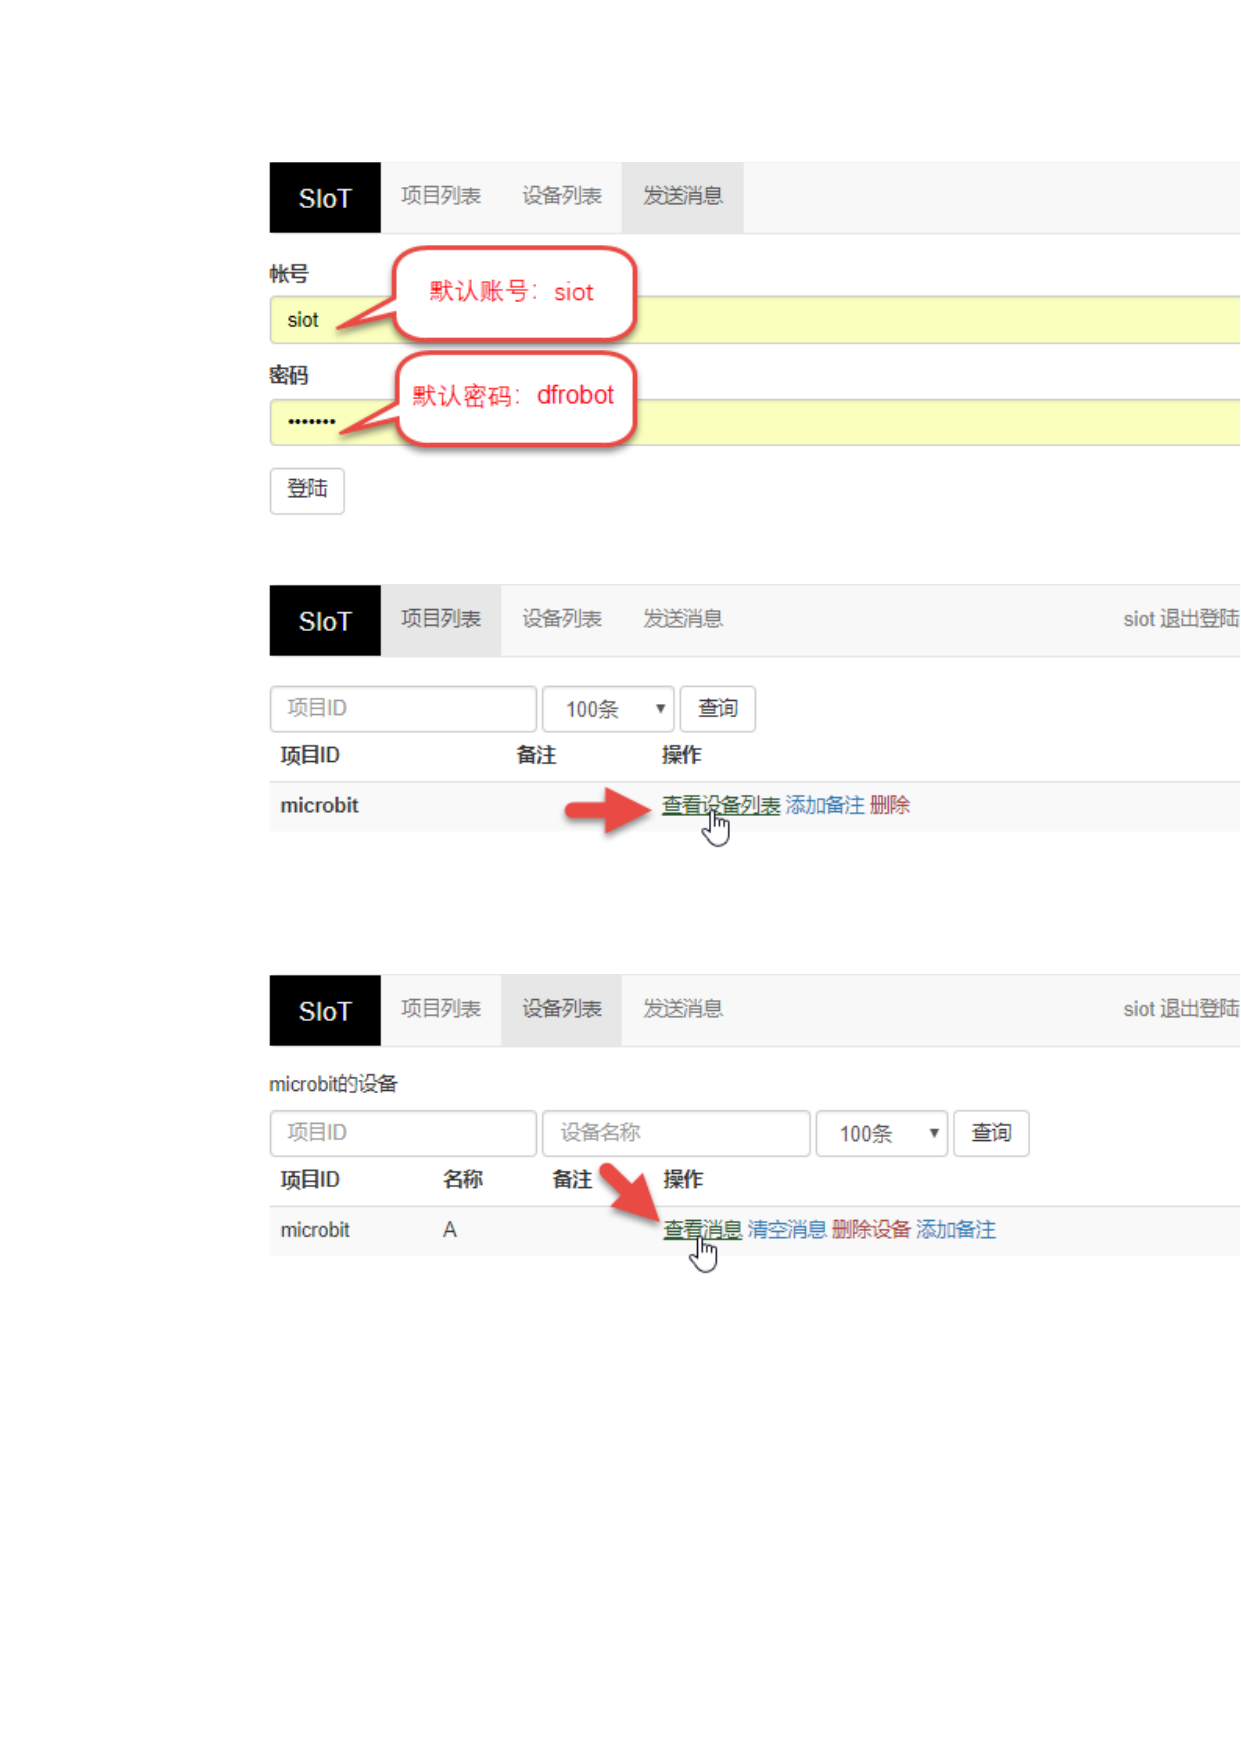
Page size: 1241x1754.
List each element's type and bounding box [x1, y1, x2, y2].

picture [231, 974, 1241, 1350]
picture [231, 584, 1241, 960]
picture [231, 162, 1241, 537]
